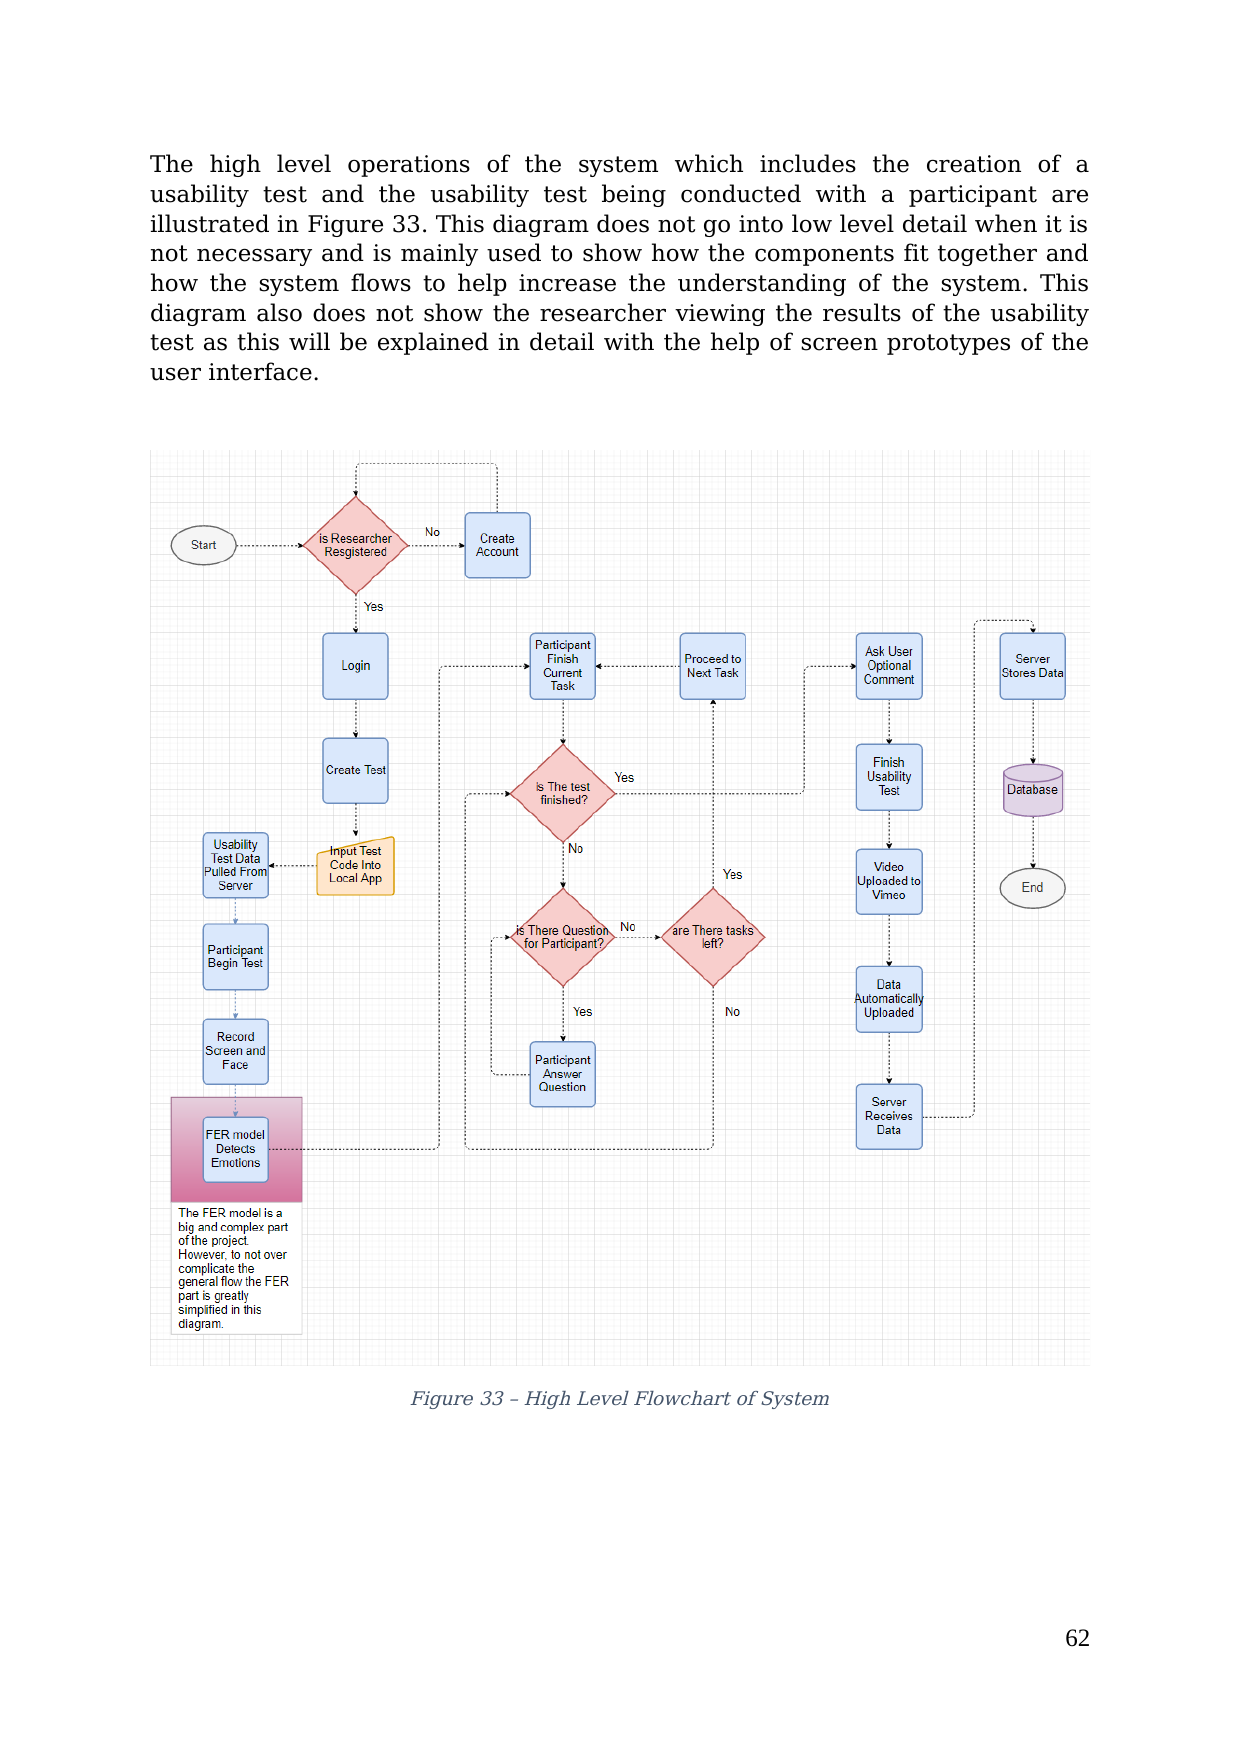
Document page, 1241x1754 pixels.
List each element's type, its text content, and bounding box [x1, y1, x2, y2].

text The high level operations of the system which includes the creation of a usability test and the usability test being conducted with a participant are illustrated in Figure 33. This diagram does not go into low level detail when it is not necessary and is mainly used to show how the components fit together and how the system flows to help increase the understanding of the system. This diagram also does not show the researcher viewing the results of the usability test as this will be explained in detail with the help of screen prototypes of the user interface. [150, 150, 1090, 385]
picture [150, 450, 1091, 1366]
